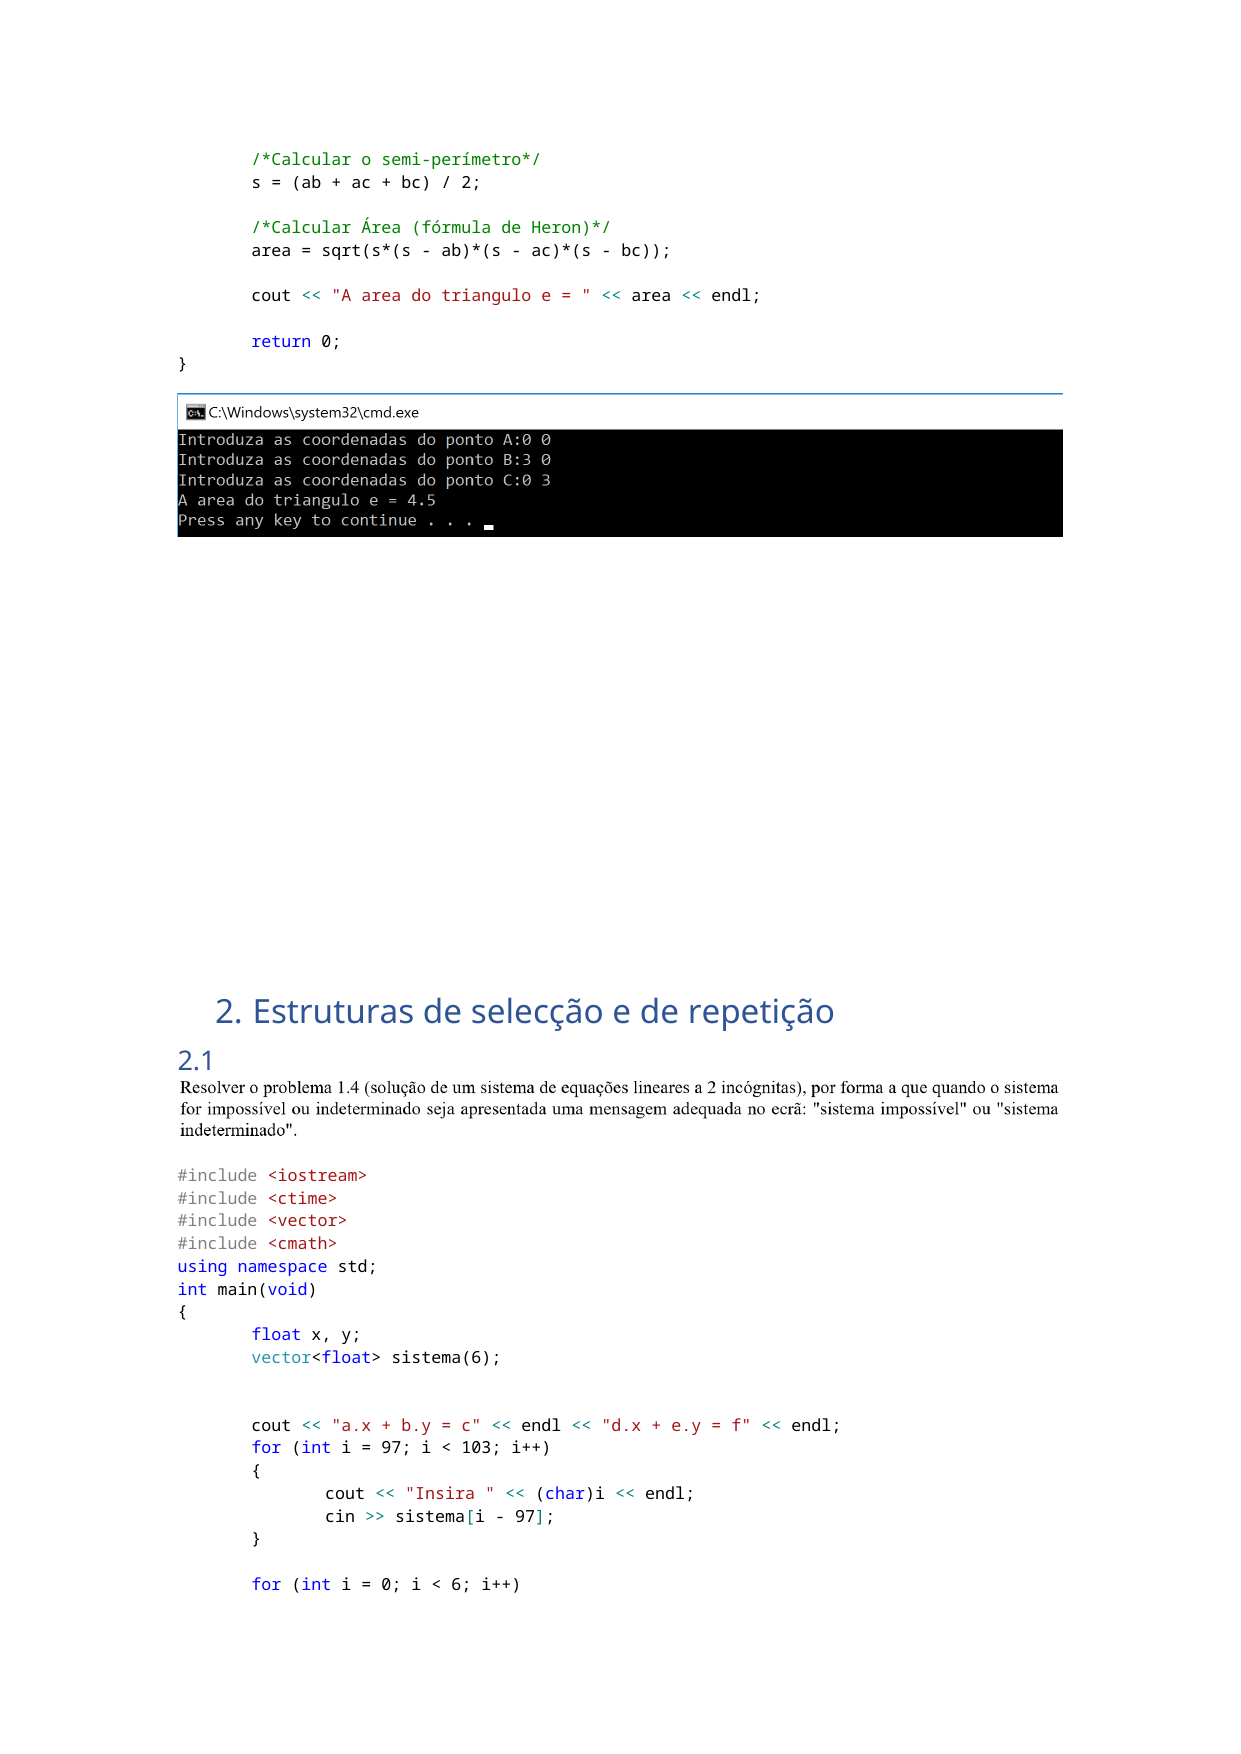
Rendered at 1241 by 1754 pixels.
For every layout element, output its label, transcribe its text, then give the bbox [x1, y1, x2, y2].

text #include <iostream> [177, 1164, 1063, 1186]
text for (int i = 97; i < 103; i++) [177, 1436, 1063, 1459]
text for (int i = 0; i < 6; i++) [177, 1572, 1063, 1595]
text #include <ctime> [177, 1186, 1063, 1209]
text { [177, 1459, 1063, 1482]
text } [177, 352, 1063, 375]
text { [177, 1300, 1063, 1323]
text s = (ab + ac + bc) / 2; [177, 170, 1063, 193]
text #include <vector> [177, 1209, 1063, 1232]
text cin >> sistema[i - 97]; [177, 1504, 1063, 1527]
text area = sqrt(s*(s - ab)*(s - ac)*(s - bc)); [177, 238, 1063, 261]
text } [177, 1527, 1063, 1550]
text #include <cmath> [177, 1232, 1063, 1254]
text float x, y; [177, 1323, 1063, 1345]
text cout << "A area do triangulo e = " << area << endl; [177, 284, 1063, 307]
picture [177, 1081, 1063, 1145]
subtitle 2.1 [177, 1041, 1063, 1078]
picture [177, 393, 1063, 537]
text /*Calcular o semi-perímetro*/ [177, 148, 1063, 170]
text cout << "a.x + b.y = c" << endl << "d.x + e.y = f" << endl; [177, 1413, 1063, 1436]
text using namespace std; [177, 1254, 1063, 1277]
text cout << "Insira " << (char)i << endl; [177, 1482, 1063, 1504]
text return 0; [177, 329, 1063, 352]
text /*Calcular Área (fórmula de Heron)*/ [177, 216, 1063, 238]
text vector<float> sistema(6); [177, 1345, 1063, 1368]
subtitle Estruturas de selecção e de repetição [215, 988, 1063, 1033]
text int main(void) [177, 1277, 1063, 1300]
